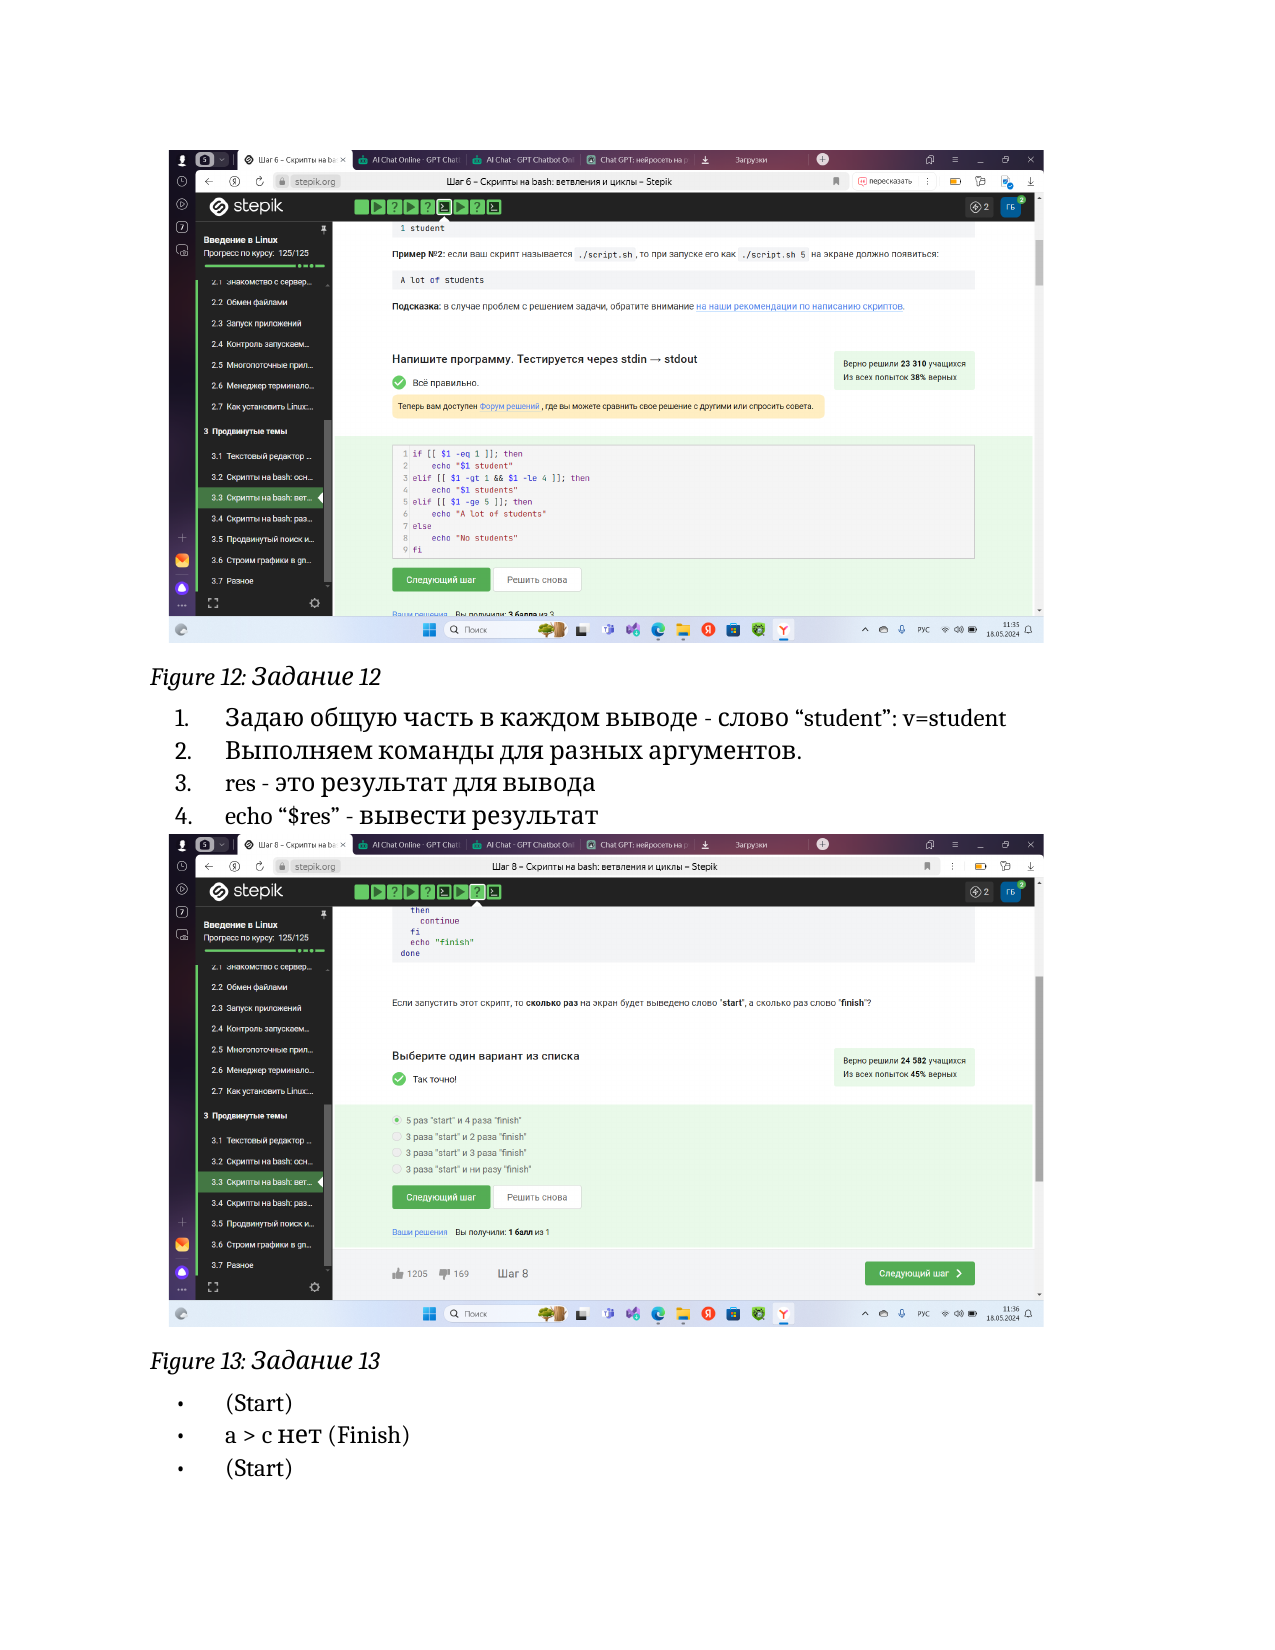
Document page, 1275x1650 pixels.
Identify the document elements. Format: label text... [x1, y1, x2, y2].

list res - это результат для вывода [175, 769, 1125, 798]
picture [168, 150, 1044, 643]
list a > c нет (Finish) [175, 1421, 1125, 1450]
picture [168, 834, 1044, 1327]
list Задаю общую часть в каждом выводе - слово “student”: v=student [175, 704, 1125, 733]
list (Start) [175, 1453, 1125, 1482]
text Figure 13: Задание 13 [150, 1347, 1125, 1376]
list echo “$res” - вывести результат [175, 802, 1125, 831]
list Выполняем команды для разных аргументов. [175, 737, 1125, 766]
text Figure 12: Задание 12 [150, 663, 1125, 692]
list (Start) [175, 1388, 1125, 1417]
